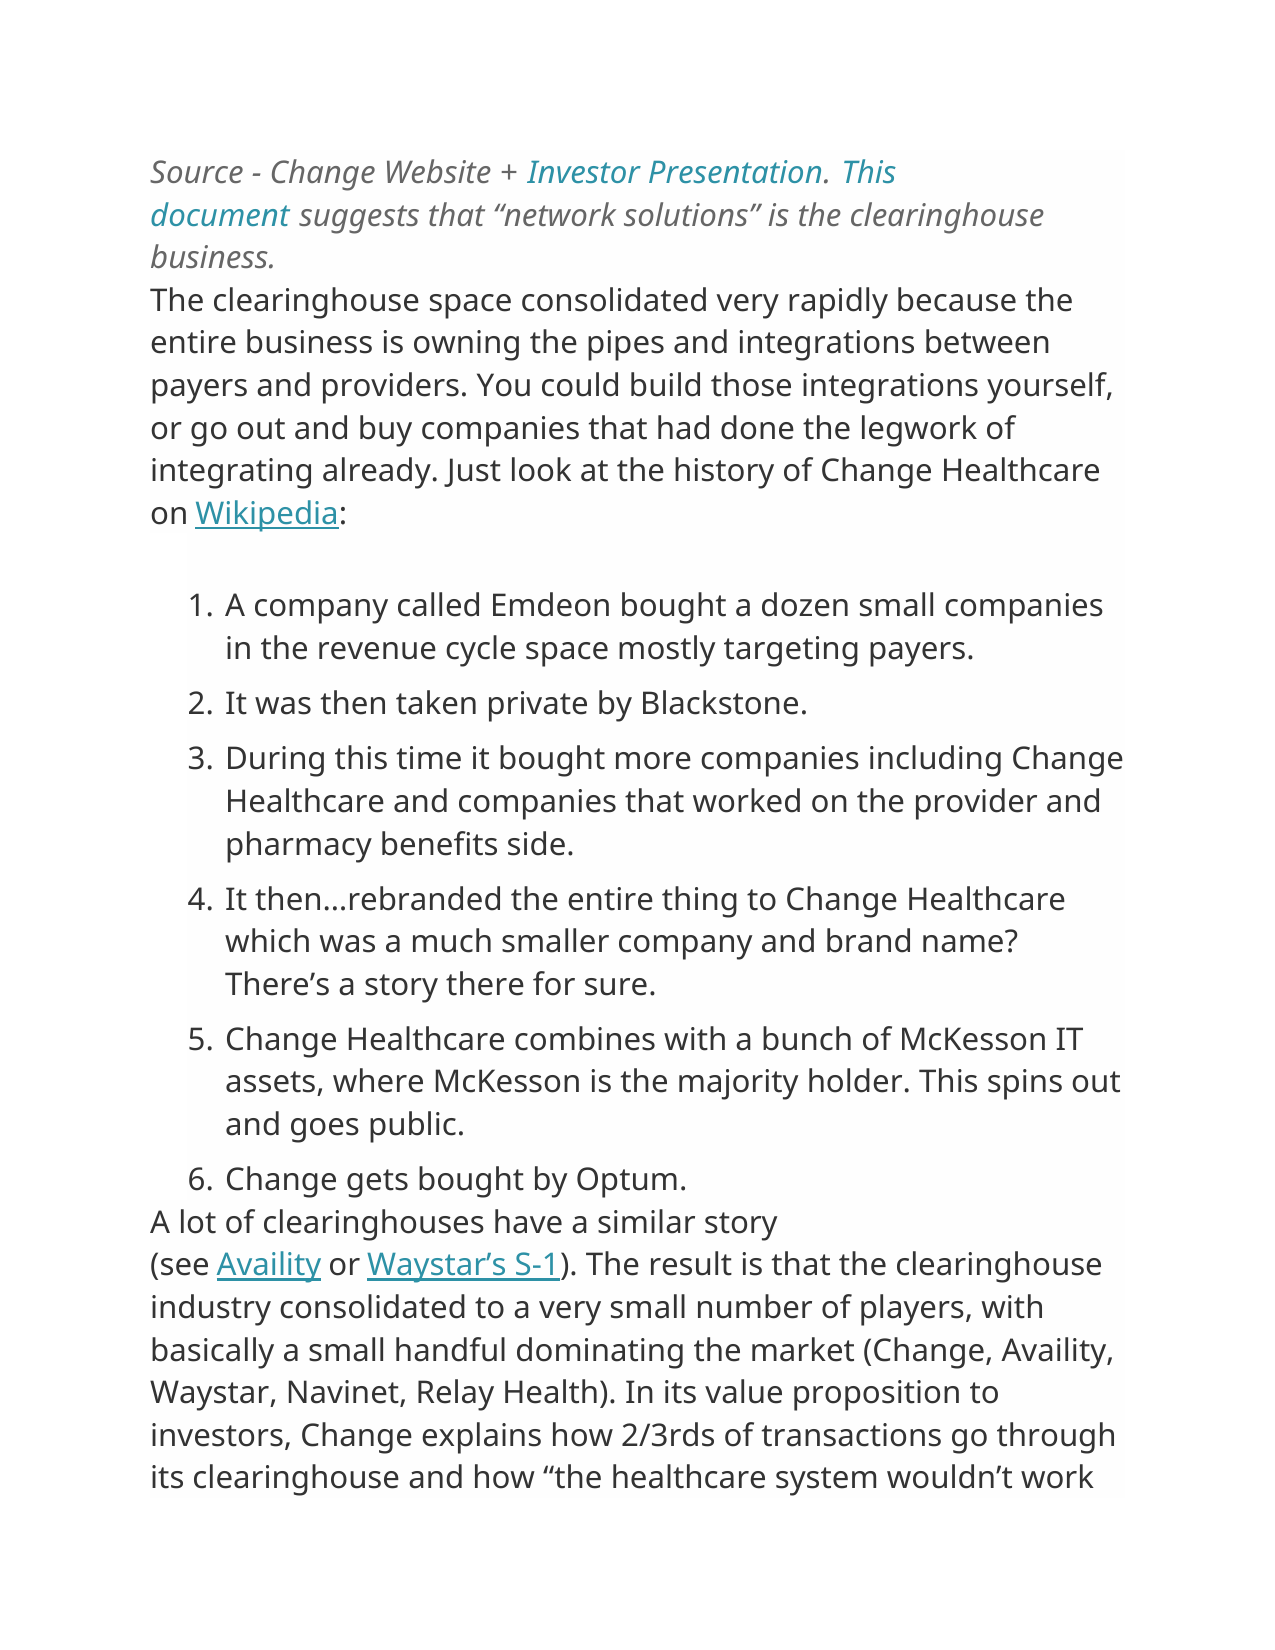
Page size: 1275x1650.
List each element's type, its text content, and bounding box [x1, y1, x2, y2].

text Source - Change Website + Investor Presentation. This document suggests that “network solutions” is the clearinghouse business. [150, 150, 1125, 278]
list During this time it bought more companies including Change Healthcare and companies that worked on the provider and pharmacy benefits side. [187, 736, 1125, 864]
list Change Healthcare combines with a bunch of McKesson IT assets, where McKesson is the majority holder. This spins out and goes public. [187, 1017, 1125, 1145]
list Change gets bought by Optum. [187, 1157, 1125, 1200]
text The clearinghouse space consolidated very rapidly because the entire business is owning the pipes and integrations between payers and providers. You could build those integrations yourself, or go out and buy companies that had done the legwork of integrating already. Just look at the history of Change Healthcare on Wikipedia: [150, 278, 1125, 533]
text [150, 1200, 1125, 1498]
list A company called Emdeon bought a dozen small companies in the revenue cycle space mostly targeting payers. [187, 583, 1125, 669]
list It was then taken private by Blackstone. [187, 681, 1125, 724]
list It then…rebranded the entire thing to Change Healthcare which was a much smaller company and brand name? There’s a story there for sure. [187, 877, 1125, 1004]
